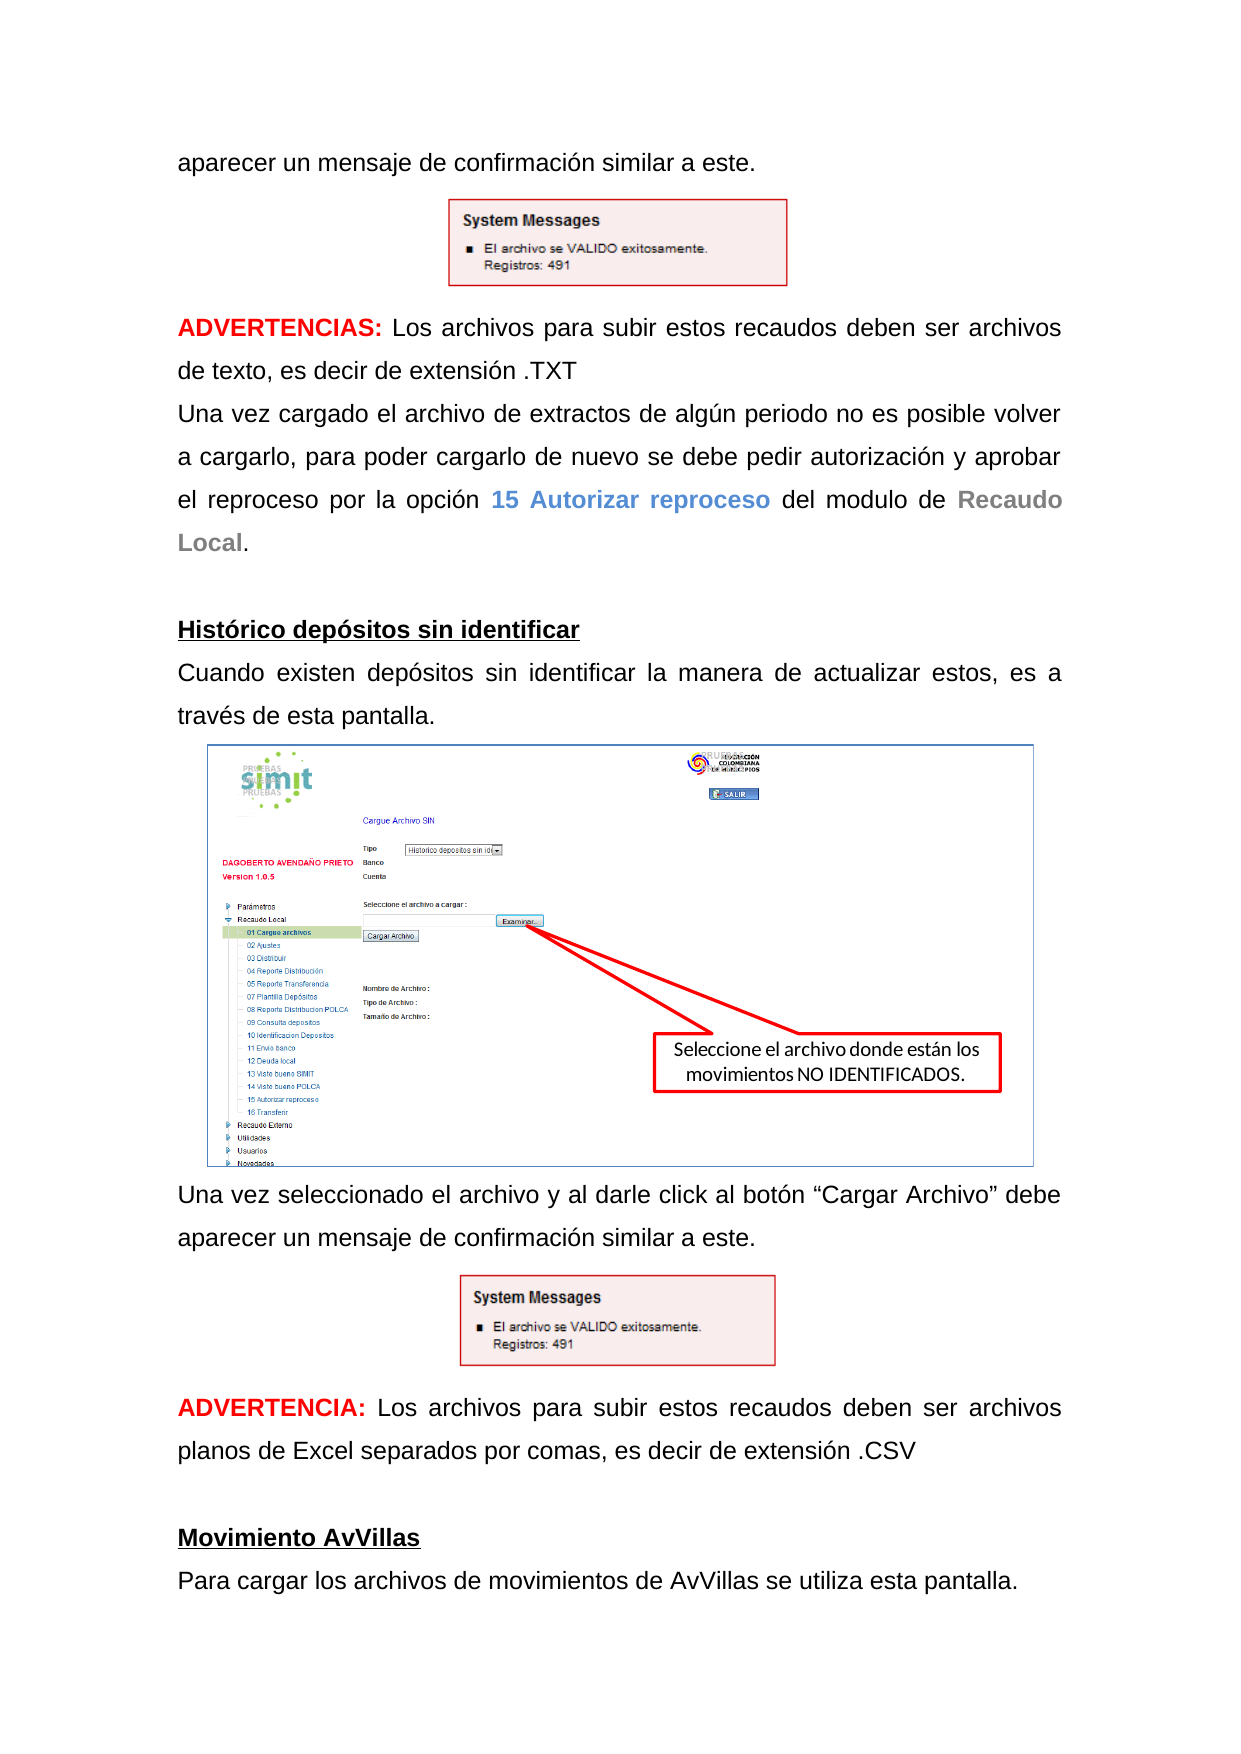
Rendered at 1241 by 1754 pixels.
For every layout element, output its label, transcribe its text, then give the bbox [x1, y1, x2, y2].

text ADVERTENCIA: Los archivos para subir estos recaudos deben ser archivos planos de Excel separados por comas, es decir de extensión .CSV [177, 1393, 1063, 1465]
picture [438, 190, 803, 299]
subtitle Histórico depósitos sin identificar [177, 614, 1063, 643]
text Una vez cargado el archivo de extractos de algún periodo no es posible volver a cargarlo, para poder cargarlo de nuevo se debe pedir autorización y aprobar el reproceso por la opción 15 Autorizar reproceso del modulo de Recaudo Local. [177, 399, 1063, 557]
text Una vez seleccionado el archivo y al darle click al botón “Cargar Archivo” debe aparecer un mensaje de confirmación similar a este. [177, 1180, 1063, 1252]
subtitle Movimiento AvVillas [177, 1522, 1063, 1551]
text ADVERTENCIAS: Los archivos para subir estos recaudos deben ser archivos de texto, es decir de extensión .TXT [177, 313, 1063, 384]
text Para cargar los archivos de movimientos de AvVillas se utiliza esta pantalla. [177, 1566, 1063, 1594]
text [177, 148, 1063, 176]
picture [450, 1266, 790, 1380]
text Cuando existen depósitos sin identificar la manera de actualizar estos, es a través de esta pantalla. [177, 658, 1063, 729]
